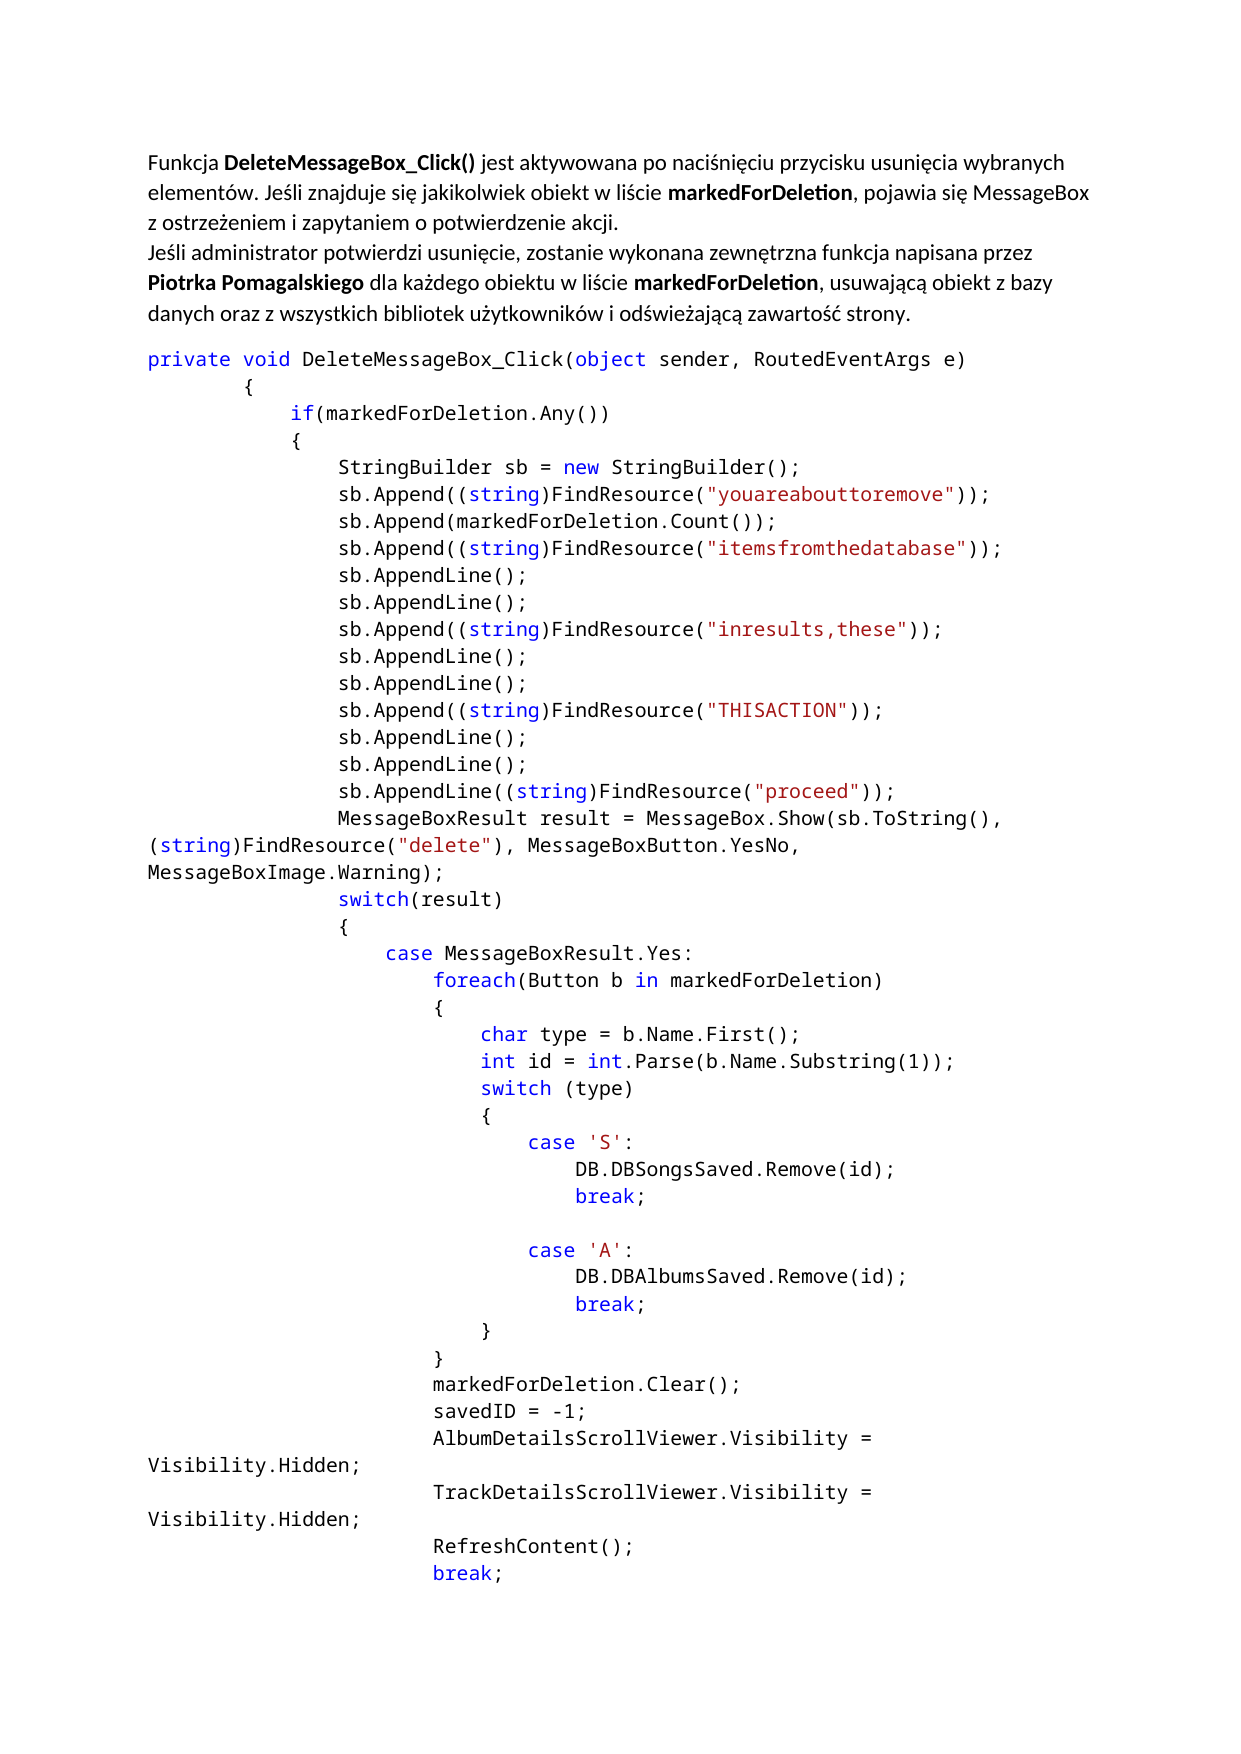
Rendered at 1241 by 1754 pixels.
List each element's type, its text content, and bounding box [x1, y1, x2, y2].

text RefreshContent(); [148, 1533, 1093, 1559]
text sb.Append((string)FindResource("youareabouttoremove")); [148, 480, 1093, 507]
text { [148, 1101, 1093, 1128]
text sb.Append((string)FindResource("itemsfromthedatabase")); [148, 534, 1093, 561]
text sb.Append((string)FindResource("THISACTION")); [148, 696, 1093, 723]
text sb.AppendLine(); [148, 561, 1093, 588]
text break; [148, 1182, 1093, 1209]
text { [148, 912, 1093, 939]
text StringBuilder sb = new StringBuilder(); [148, 453, 1093, 480]
text sb.AppendLine(); [148, 750, 1093, 777]
text { [148, 372, 1093, 399]
text DB.DBAlbumsSaved.Remove(id); [148, 1263, 1093, 1290]
text switch (type) [148, 1074, 1093, 1101]
text switch(result) [148, 885, 1093, 912]
text break; [148, 1290, 1093, 1317]
text { [148, 993, 1093, 1020]
text } [148, 1344, 1093, 1371]
text sb.AppendLine(); [148, 669, 1093, 696]
text case 'A': [148, 1236, 1093, 1263]
text int id = int.Parse(b.Name.Substring(1)); [148, 1047, 1093, 1074]
text if(markedForDeletion.Any()) [148, 399, 1093, 426]
text AlbumDetailsScrollViewer.Visibility = Visibility.Hidden; [148, 1425, 1093, 1479]
text markedForDeletion.Clear(); [148, 1371, 1093, 1398]
text sb.Append((string)FindResource("inresults,these")); [148, 615, 1093, 642]
text } [148, 1317, 1093, 1344]
text private void DeleteMessageBox_Click(object sender, RoutedEventArgs e) [148, 346, 1093, 372]
text sb.Append(markedForDeletion.Count()); [148, 507, 1093, 534]
text case 'S': [148, 1128, 1093, 1155]
text case MessageBoxResult.Yes: [148, 939, 1093, 966]
text sb.AppendLine((string)FindResource("proceed")); [148, 777, 1093, 804]
text break; [148, 1559, 1093, 1587]
text sb.AppendLine(); [148, 723, 1093, 750]
text savedID = -1; [148, 1398, 1093, 1425]
text Funkcja DeleteMessageBox_Click() jest aktywowana po naciśnięciu przycisku usunięcia wybranych elementów. Jeśli znajduje się jakikolwiek obiekt w liście markedForDeletion, pojawia się MessageBox z ostrzeżeniem i zapytaniem o potwierdzenie akcji. Jeśli administrator potwierdzi usunięcie, zostanie wykonana zewnętrzna funkcja napisana przez Piotrka Pomagalskiego dla każdego obiektu w liście markedForDeletion, usuwającą obiekt z bazy danych oraz z wszystkich bibliotek użytkowników i odświeżającą zawartość strony. [148, 148, 1093, 327]
text MessageBoxResult result = MessageBox.Show(sb.ToString(), (string)FindResource("delete"), MessageBoxButton.YesNo, MessageBoxImage.Warning); [148, 804, 1093, 885]
text sb.AppendLine(); [148, 588, 1093, 615]
text foreach(Button b in markedForDeletion) [148, 966, 1093, 993]
text DB.DBSongsSaved.Remove(id); [148, 1155, 1093, 1182]
text char type = b.Name.First(); [148, 1020, 1093, 1047]
text sb.AppendLine(); [148, 642, 1093, 669]
text { [148, 426, 1093, 453]
text TrackDetailsScrollViewer.Visibility = Visibility.Hidden; [148, 1479, 1093, 1533]
